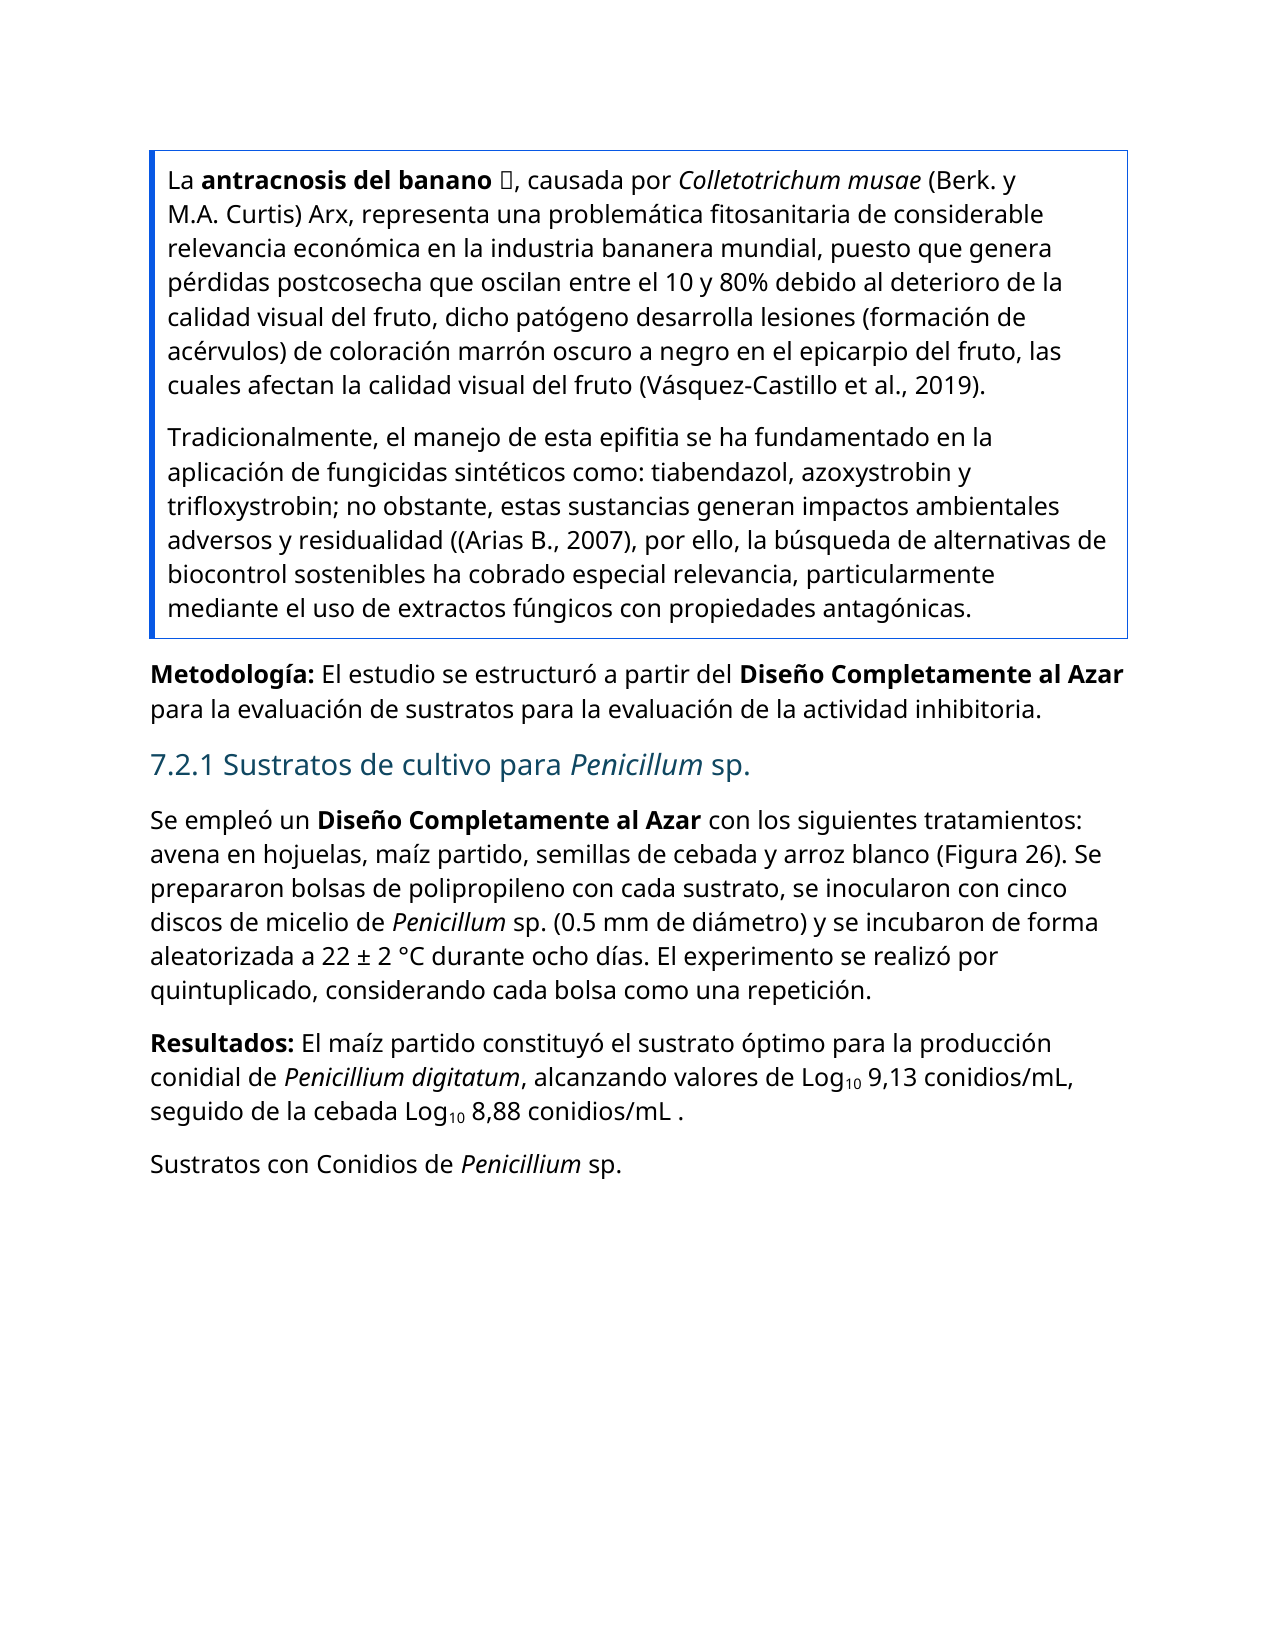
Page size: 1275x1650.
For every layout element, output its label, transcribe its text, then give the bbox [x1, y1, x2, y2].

text Metodología: El estudio se estructuró a partir del Diseño Completamente al Azar para la evaluación de sustratos para la evaluación de la actividad inhibitoria. [150, 657, 1125, 725]
subtitle 7.2.1 Sustratos de cultivo para Penicillum sp. [150, 744, 1125, 784]
table_cell La antracnosis del banano 🍌, causada por Colletotrichum musae (Berk. y M.A. Curtis) Arx, representa una problemática fitosanitaria de considerable relevancia económica en la industria bananera mundial, puesto que genera pérdidas postcosecha que oscilan entre el 10 y 80% debido al deterioro de la calidad visual del fruto, dicho patógeno desarrolla lesiones (formación de acérvulos) de coloración marrón oscuro a negro en el epicarpio del fruto, las cuales afectan la calidad visual del fruto (Vásquez-Castillo et al., 2019). Tradicionalmente, el manejo de esta epifitia se ha fundamentado en la aplicación de fungicidas sintéticos como: tiabendazol, azoxystrobin y trifloxystrobin; no obstante, estas sustancias generan impactos ambientales adversos y residualidad ((Arias B., 2007), por ello, la búsqueda de alternativas de biocontrol sostenibles ha cobrado especial relevancia, particularmente mediante el uso de extractos fúngicos con propiedades antagónicas. [155, 151, 1127, 637]
text Se empleó un Diseño Completamente al Azar con los siguientes tratamientos: avena en hojuelas, maíz partido, semillas de cebada y arroz blanco (Figura 26). Se prepararon bolsas de polipropileno con cada sustrato, se inocularon con cinco discos de micelio de Penicillum sp. (0.5 mm de diámetro) y se incubaron de forma aleatorizada a 22 ± 2 °C durante ocho días. El experimento se realizó por quintuplicado, considerando cada bolsa como una repetición. [150, 802, 1125, 1007]
text Resultados: El maíz partido constituyó el sustrato óptimo para la producción conidial de Penicillium digitatum, alcanzando valores de Log10 9,13 conidios/mL, seguido de la cebada Log10 8,88 conidios/mL . [150, 1026, 1125, 1128]
text Sustratos con Conidios de Penicillium sp. [150, 1147, 1125, 1181]
